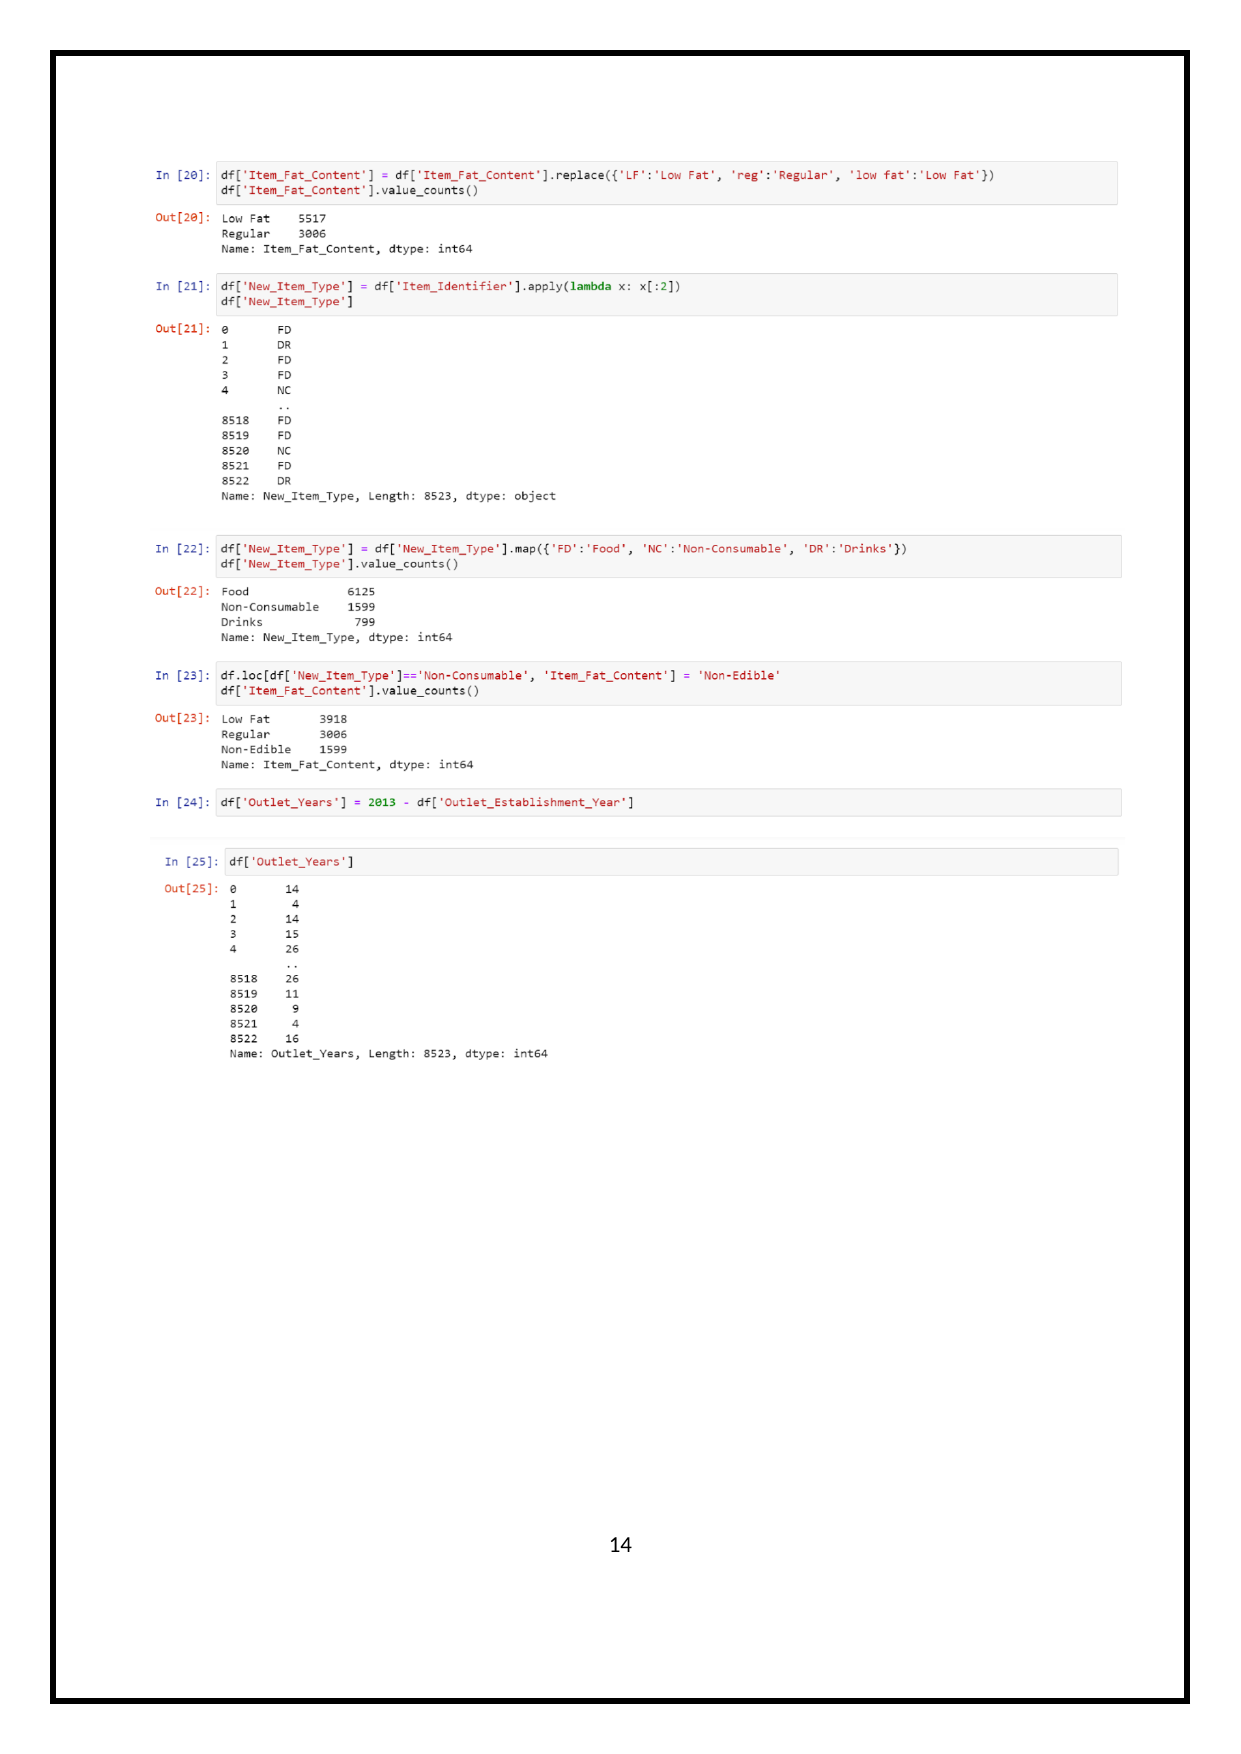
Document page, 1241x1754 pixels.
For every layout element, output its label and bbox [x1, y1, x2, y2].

picture [150, 837, 1125, 1075]
picture [150, 528, 1125, 824]
picture [150, 150, 1125, 514]
